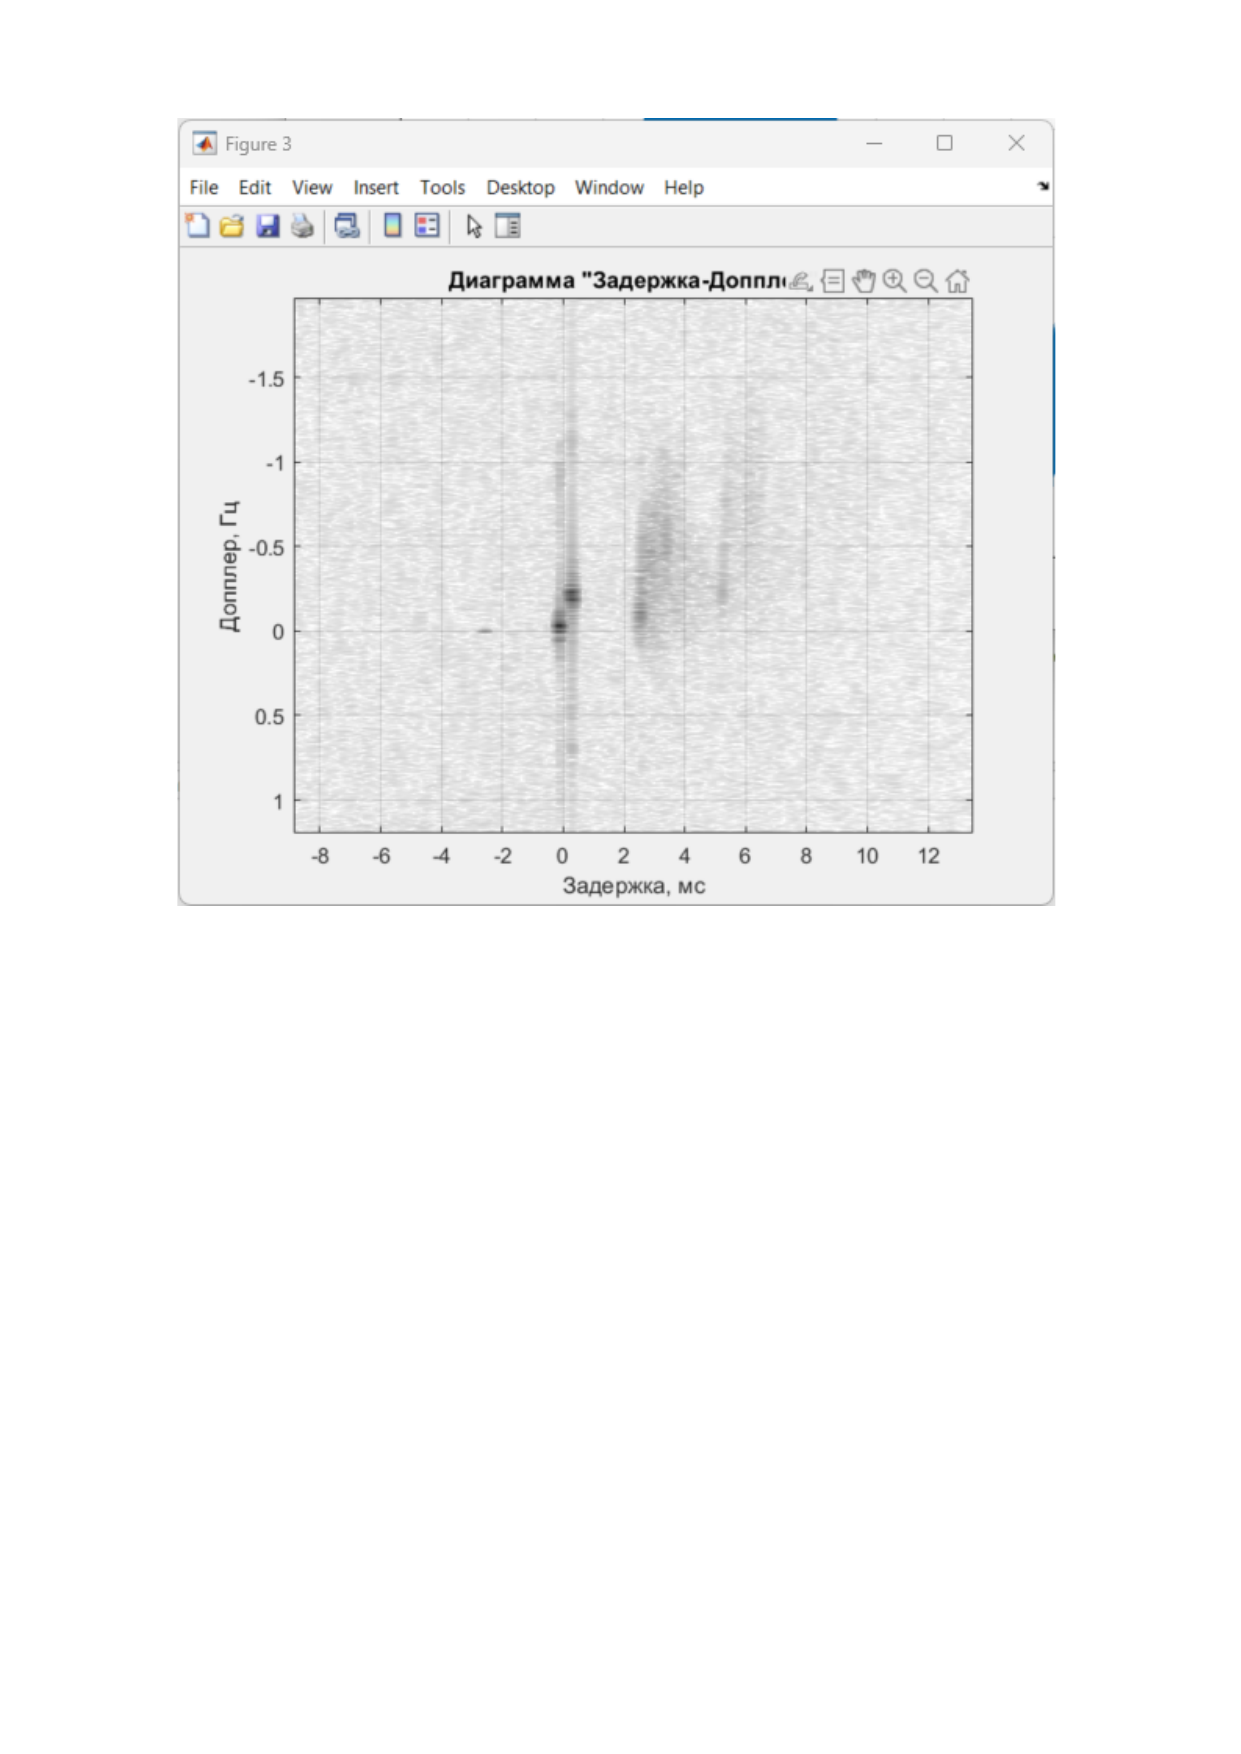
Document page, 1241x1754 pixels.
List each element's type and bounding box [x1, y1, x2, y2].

picture [177, 118, 1056, 906]
